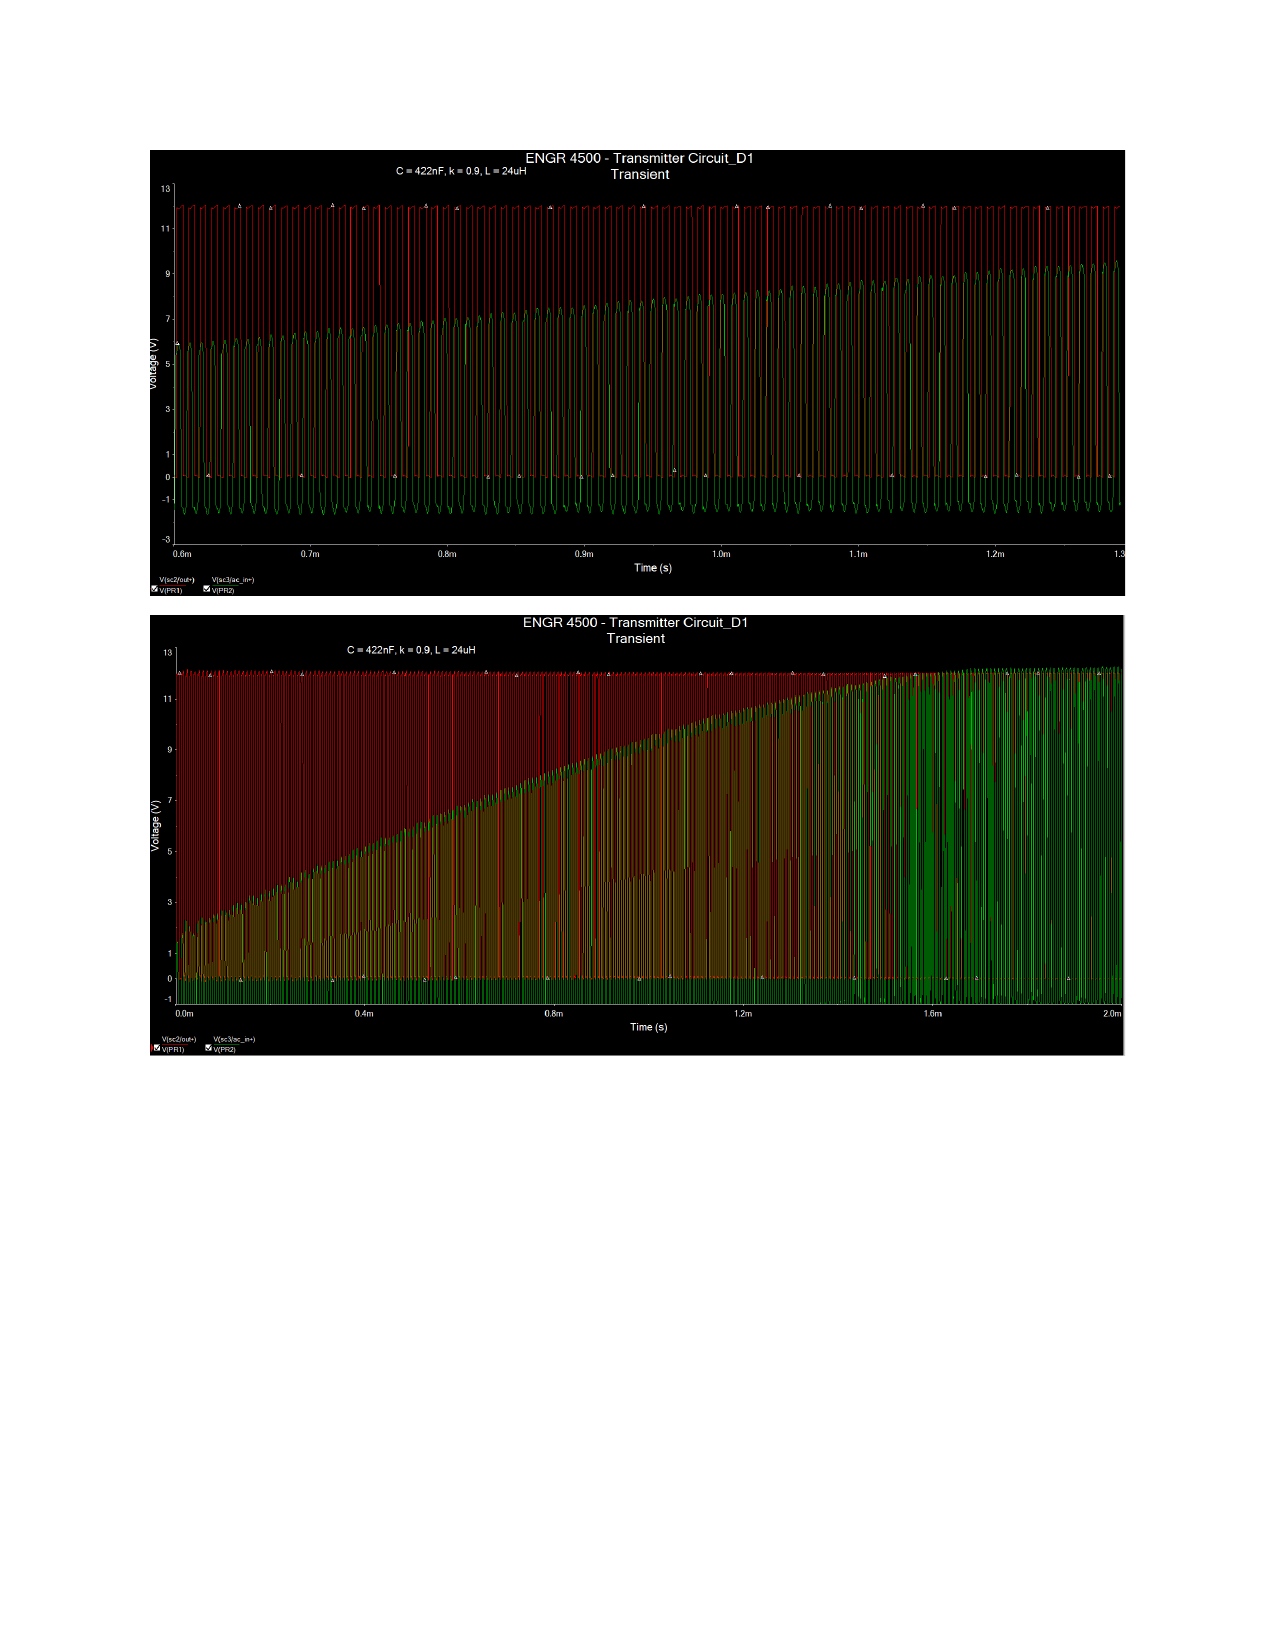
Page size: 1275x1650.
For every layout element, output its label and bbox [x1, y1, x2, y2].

picture [150, 615, 1125, 1056]
picture [150, 150, 1125, 596]
